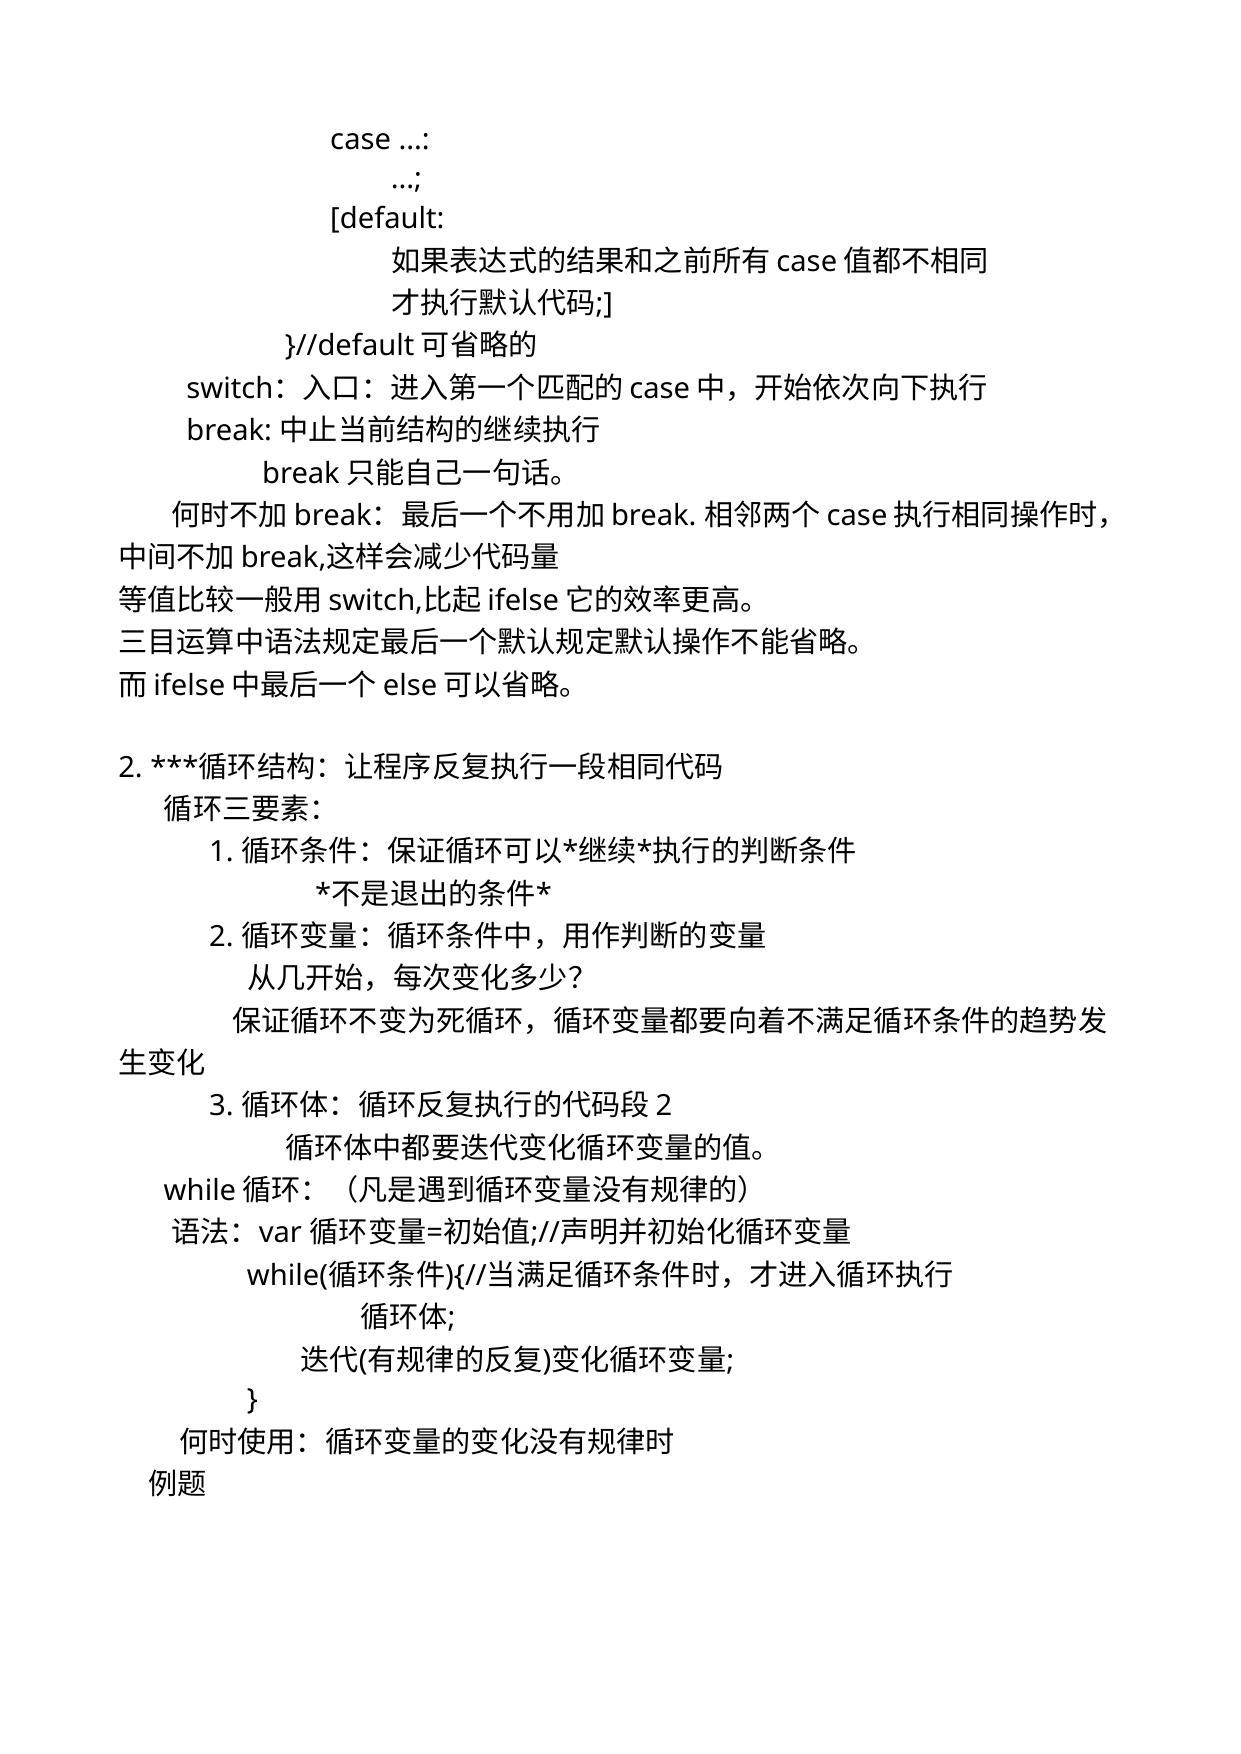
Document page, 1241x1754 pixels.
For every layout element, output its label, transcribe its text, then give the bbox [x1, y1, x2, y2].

text 从几开始，每次变化多少？ [118, 955, 1122, 997]
text 何时不加break：最后一个不用加break. 相邻两个case执行相同操作时，中间不加break,这样会减少代码量 [118, 492, 1122, 576]
text 等值比较一般用switch,比起ifelse它的效率更高。 [118, 576, 1122, 619]
text case ...: [118, 118, 1122, 158]
text 保证循环不变为死循环，循环变量都要向着不满足循环条件的趋势发生变化 [118, 997, 1122, 1082]
text }//default可省略的 [118, 322, 1122, 364]
text 迭代(有规律的反复)变化循环变量; [118, 1336, 1122, 1378]
text 循环体中都要迭代变化循环变量的值。 [118, 1124, 1122, 1167]
text 而ifelse中最后一个else可以省略。 [118, 661, 1122, 703]
text 如果表达式的结果和之前所有case值都不相同 [118, 237, 1122, 279]
text 1. 循环条件：保证循环可以*继续*执行的判断条件 [118, 828, 1122, 870]
text 循环体; [118, 1294, 1122, 1336]
text *不是退出的条件* [118, 870, 1122, 913]
text break: 中止当前结构的继续执行 [118, 407, 1122, 449]
text } [118, 1378, 1122, 1418]
text while循环：（凡是遇到循环变量没有规律的） [118, 1167, 1122, 1209]
text 才执行默认代码;] [118, 279, 1122, 322]
text 2. ***循环结构：让程序反复执行一段相同代码 [118, 743, 1122, 786]
text break只能自己一句话。 [118, 449, 1122, 492]
text ...; [118, 158, 1122, 197]
text 三目运算中语法规定最后一个默认规定默认操作不能省略。 [118, 619, 1122, 661]
text 何时使用：循环变量的变化没有规律时 [118, 1418, 1122, 1461]
text 3. 循环体：循环反复执行的代码段2 [118, 1082, 1122, 1124]
text while(循环条件){//当满足循环条件时，才进入循环执行 [118, 1251, 1122, 1294]
text 语法：var 循环变量=初始值;//声明并初始化循环变量 [118, 1209, 1122, 1251]
text switch：入口：进入第一个匹配的case中，开始依次向下执行 [118, 364, 1122, 407]
text 例题 [118, 1461, 1122, 1503]
text 2. 循环变量：循环条件中，用作判断的变量 [118, 913, 1122, 955]
text 循环三要素： [118, 786, 1122, 828]
text [default: [118, 197, 1122, 237]
